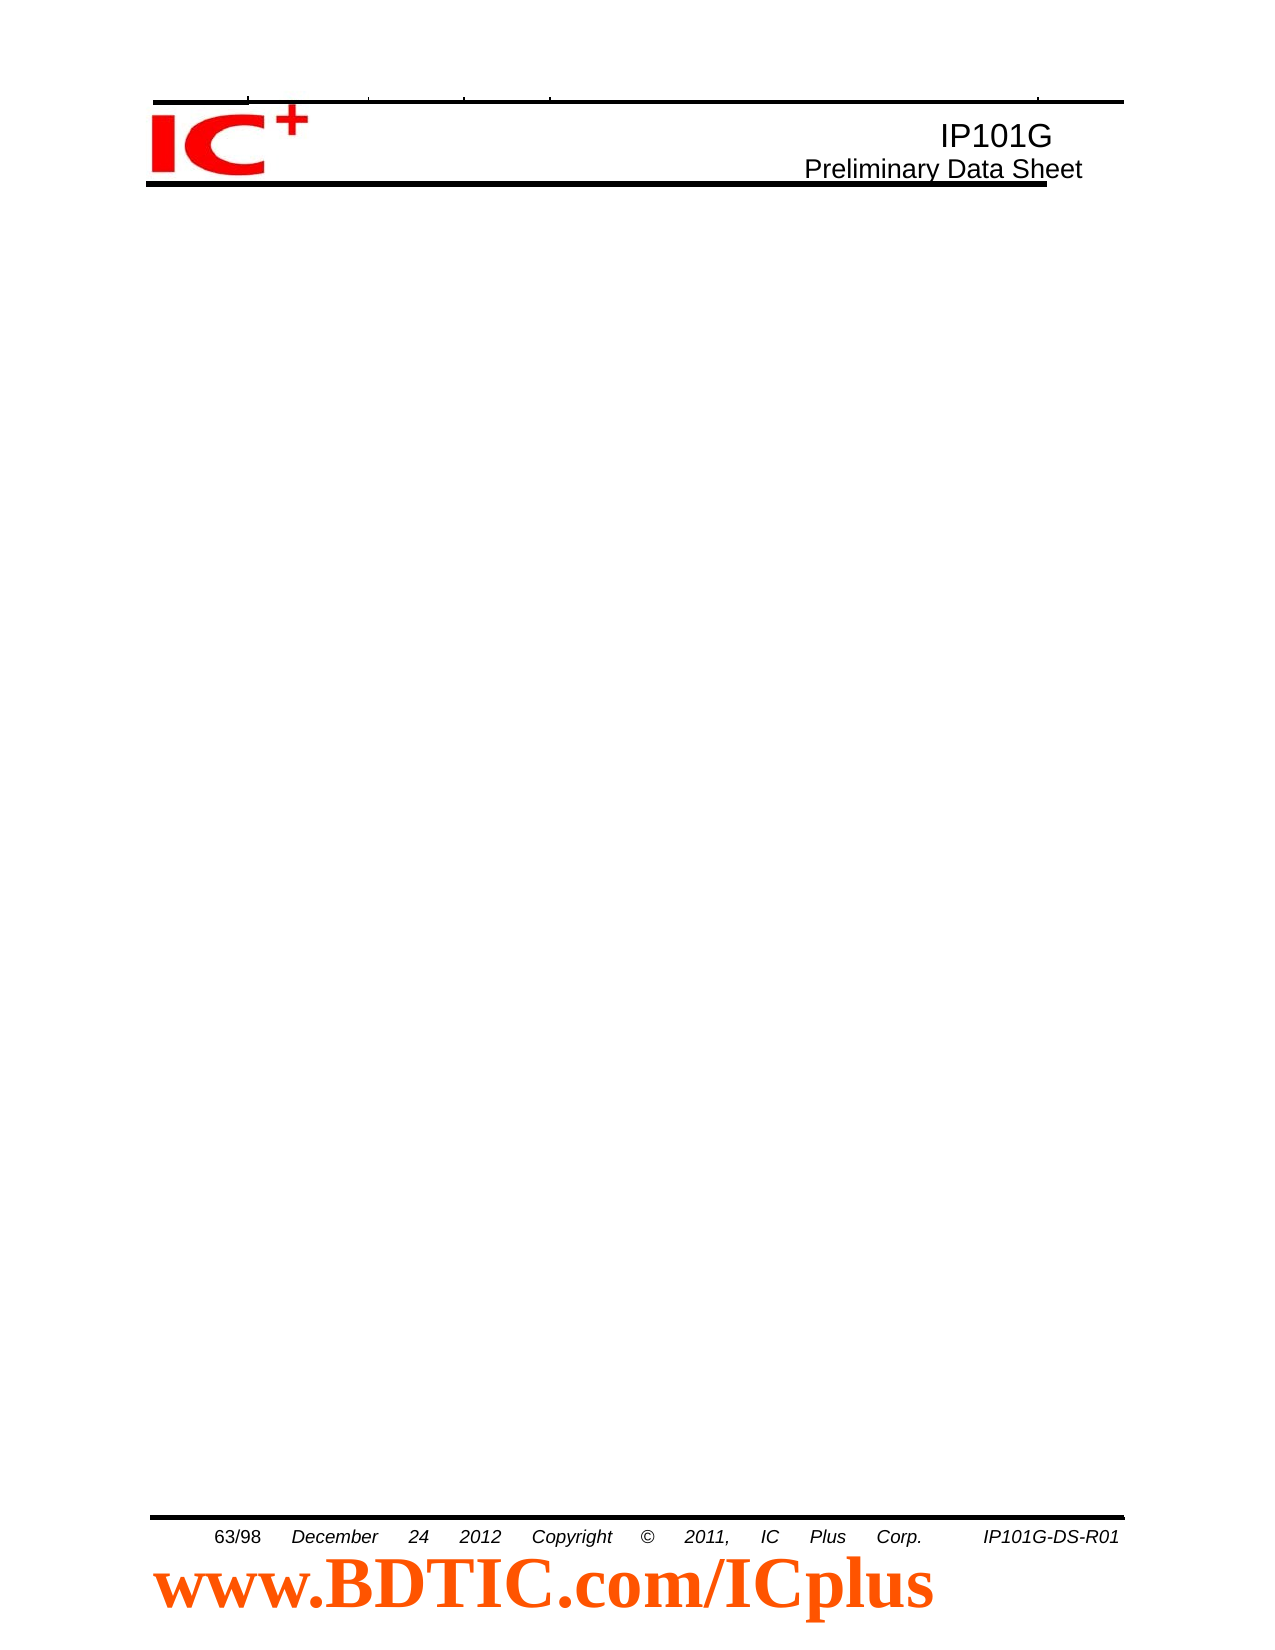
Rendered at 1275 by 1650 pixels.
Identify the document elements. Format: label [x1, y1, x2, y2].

picture [116, 75, 328, 182]
